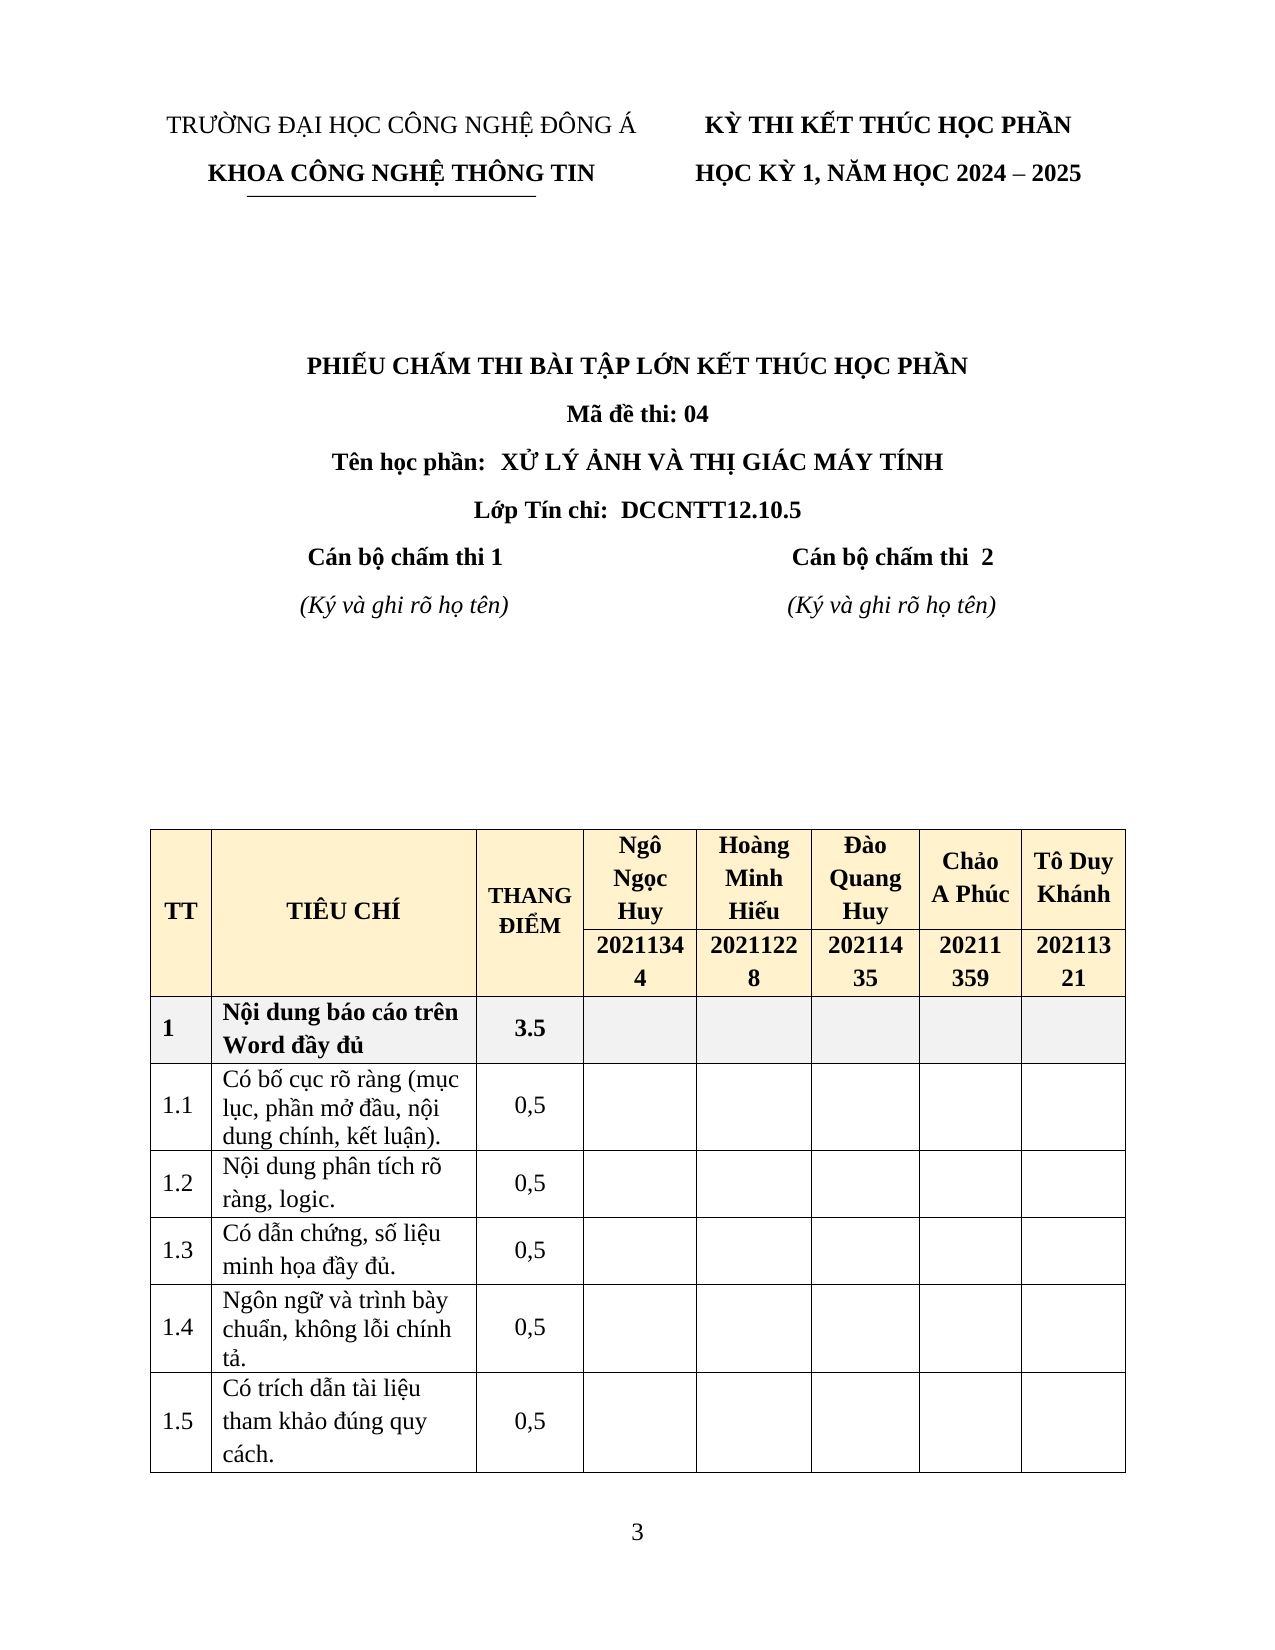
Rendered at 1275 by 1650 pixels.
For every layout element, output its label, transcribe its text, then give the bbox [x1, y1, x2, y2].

table_cell [812, 1151, 919, 1217]
table_cell [812, 1285, 919, 1372]
table_cell [697, 1285, 811, 1372]
table_cell [584, 1218, 696, 1284]
table_header KỲ THI KẾT THÚC HỌC PHẦN HỌC KỲ 1, NĂM HỌC 2024 – 2025 [652, 111, 1124, 254]
table_cell [920, 1373, 1021, 1472]
table_cell [920, 1218, 1021, 1284]
table_header THANG ĐIỂM [477, 830, 583, 996]
table_cell [1022, 1285, 1125, 1372]
table_cell 0,5 [477, 1218, 583, 1284]
table_cell Có dẫn chứng, số liệu minh họa đầy đủ. [212, 1218, 476, 1284]
table_cell 0,5 [477, 1285, 583, 1372]
table_cell Nội dung phân tích rõ ràng, logic. [212, 1151, 476, 1217]
table_cell [812, 1218, 919, 1284]
table_cell Cán bộ chấm thi 2 (Ký và ghi rõ họ tên) [660, 543, 1125, 829]
table_cell [920, 1151, 1021, 1217]
table_cell 0,5 [477, 1151, 583, 1217]
table_cell [1022, 1151, 1125, 1217]
table_header TRƯỜNG ĐẠI HỌC CÔNG NGHỆ ĐÔNG Á KHOA CÔNG NGHỆ THÔNG TIN [151, 111, 652, 254]
table_cell [1022, 1373, 1125, 1472]
table_cell [812, 997, 919, 1063]
table_cell Cán bộ chấm thi 1 (Ký và ghi rõ họ tên) [150, 543, 660, 829]
table_cell [584, 997, 696, 1063]
table_cell 20211228 [697, 930, 811, 996]
table_cell Ngôn ngữ và trình bày chuẩn, không lỗi chính tả. [212, 1285, 476, 1372]
table_cell 20211321 [1022, 930, 1125, 996]
table_cell [584, 1064, 696, 1150]
table_cell [584, 1151, 696, 1217]
table_cell 20211359 [920, 930, 1021, 996]
table_cell 3.5 [477, 997, 583, 1063]
table_cell [584, 1285, 696, 1372]
table_header TT [151, 830, 211, 996]
table_cell [1022, 997, 1125, 1063]
table_cell [920, 1064, 1021, 1150]
table_cell [812, 1373, 919, 1472]
table_header Chảo A Phúc [920, 830, 1021, 929]
table_cell 20211344 [584, 930, 696, 996]
table_cell [1022, 1064, 1125, 1150]
table_cell 1.3 [151, 1218, 211, 1284]
table_cell Có bố cục rõ ràng (mục lục, phần mở đầu, nội dung chính, kết luận). [212, 1064, 476, 1150]
table_cell [920, 997, 1021, 1063]
table_cell [697, 997, 811, 1063]
table_cell [1022, 1218, 1125, 1284]
table_cell 1.2 [151, 1151, 211, 1217]
table_cell [697, 1218, 811, 1284]
table_header Tô Duy Khánh [1022, 830, 1125, 929]
table_header Ngô Ngọc Huy [584, 830, 696, 929]
table_header TIÊU CHÍ [212, 830, 476, 996]
table_cell [697, 1064, 811, 1150]
table_cell 1.1 [151, 1064, 211, 1150]
table_cell 1.5 [151, 1373, 211, 1472]
table_cell 1.4 [151, 1285, 211, 1372]
table_cell [697, 1151, 811, 1217]
table_cell [920, 1285, 1021, 1372]
table_cell 0,5 [477, 1373, 583, 1472]
table_cell 1 [151, 997, 211, 1063]
table_header PHIẾU CHẤM THI BÀI TẬP LỚN KẾT THÚC HỌC PHẦN Mã đề thi: 04 Tên học phần: XỬ LÝ ẢNH VÀ THỊ GIÁC MÁY TÍNH Lớp Tín chỉ: DCCNTT12.10.5 [150, 133, 1125, 542]
table_cell Có trích dẫn tài liệu tham khảo đúng quy cách. [212, 1373, 476, 1472]
table_cell [697, 1373, 811, 1472]
table_cell [584, 1373, 696, 1472]
table_header Hoàng Minh Hiếu [697, 830, 811, 929]
table_cell 20211435 [812, 930, 919, 996]
table_cell [812, 1064, 919, 1150]
table_cell 0,5 [477, 1064, 583, 1150]
table_header Đào Quang Huy [812, 830, 919, 929]
table_cell Nội dung báo cáo trên Word đầy đủ [212, 997, 476, 1063]
